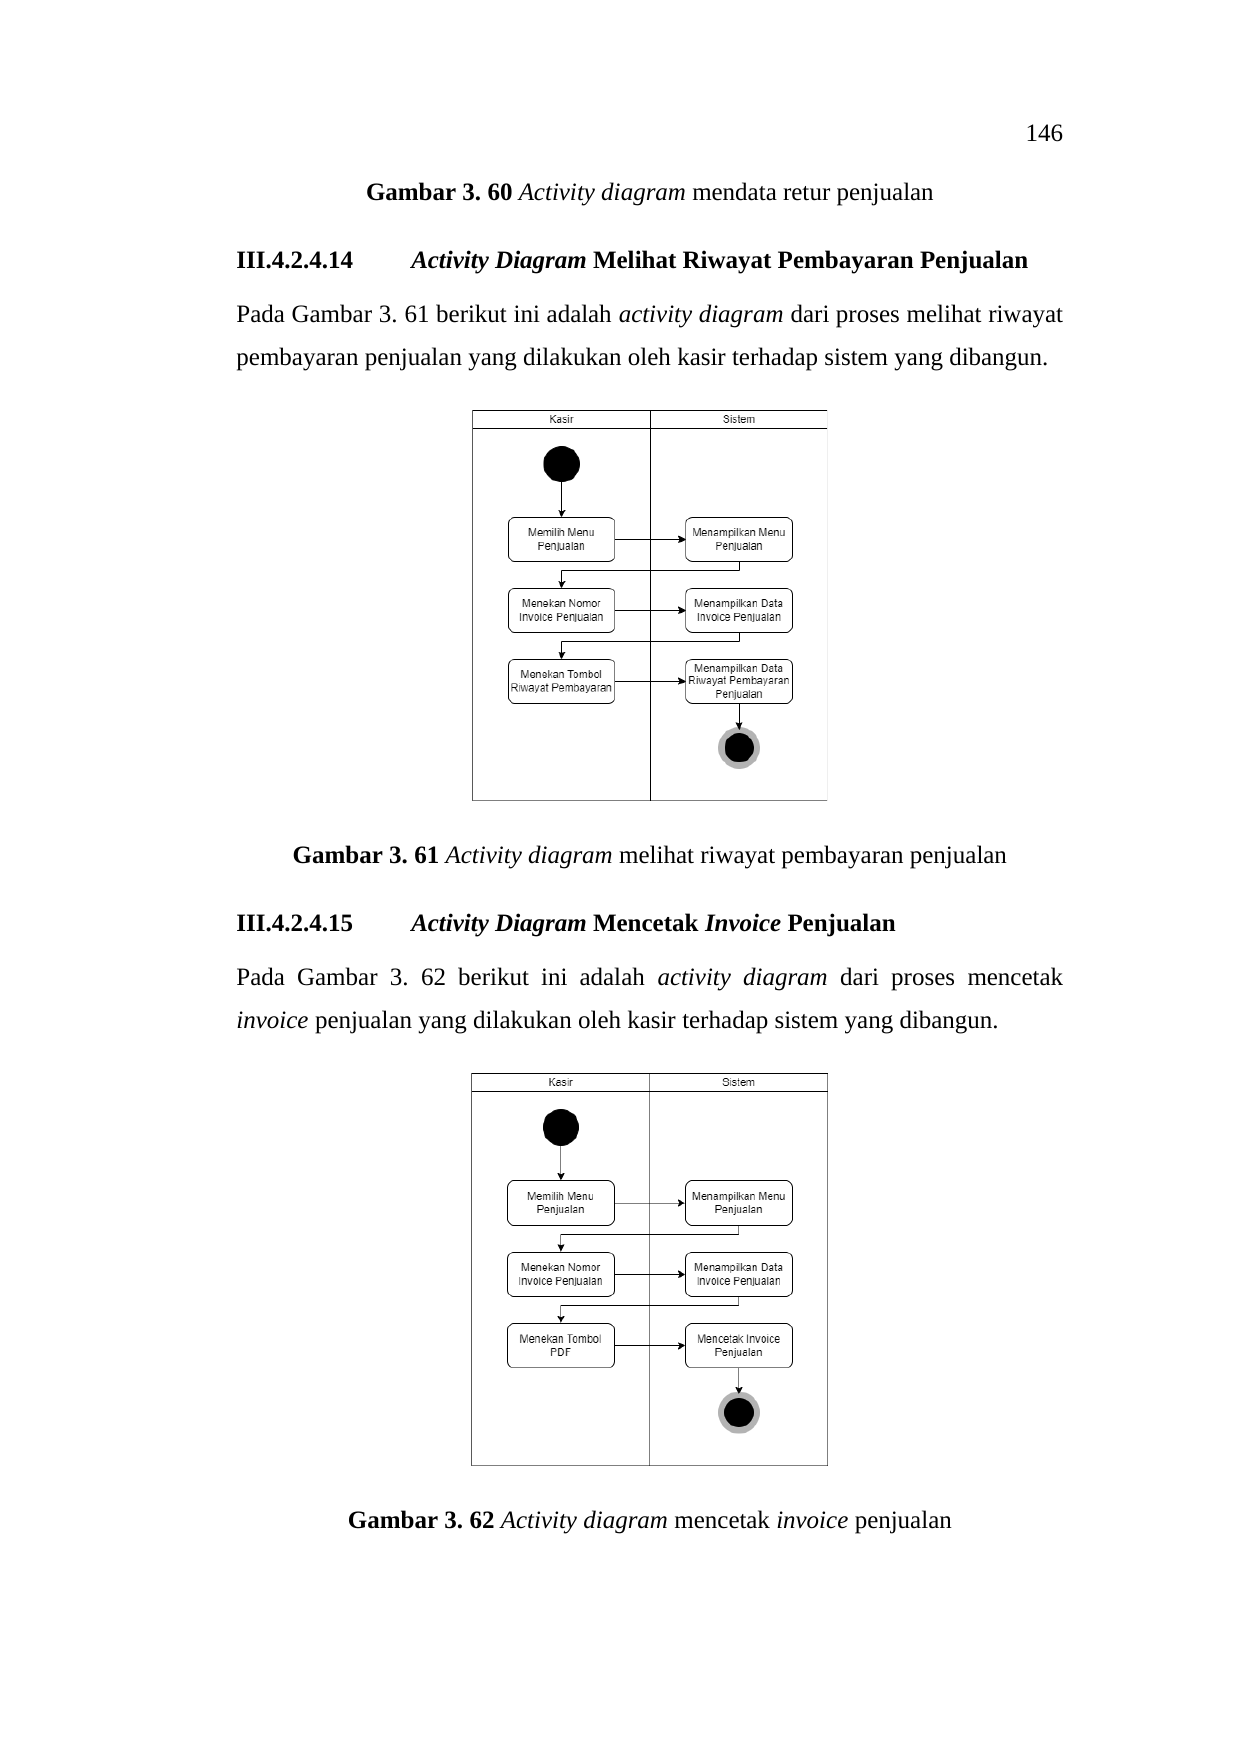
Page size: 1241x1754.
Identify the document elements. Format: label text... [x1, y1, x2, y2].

subtitle Activity Diagram Mencetak Invoice Penjualan [236, 908, 1063, 937]
subtitle Activity Diagram Melihat Riwayat Pembayaran Penjualan [236, 245, 1063, 274]
picture [472, 410, 828, 801]
text Pada Gambar 3. 61 berikut ini adalah activity diagram dari proses melihat riwayat pembayaran penjualan yang dilakukan oleh kasir terhadap sistem yang dibangun. [236, 299, 1063, 371]
text Gambar 3. 60 Activity diagram mendata retur penjualan [236, 177, 1063, 206]
text Gambar 3. 61 Activity diagram melihat riwayat pembayaran penjualan [236, 840, 1063, 869]
text Pada Gambar 3. 62 berikut ini adalah activity diagram dari proses mencetak invoice penjualan yang dilakukan oleh kasir terhadap sistem yang dibangun. [236, 962, 1063, 1034]
text Gambar 3. 62 Activity diagram mencetak invoice penjualan [236, 1505, 1063, 1534]
picture [471, 1073, 828, 1466]
